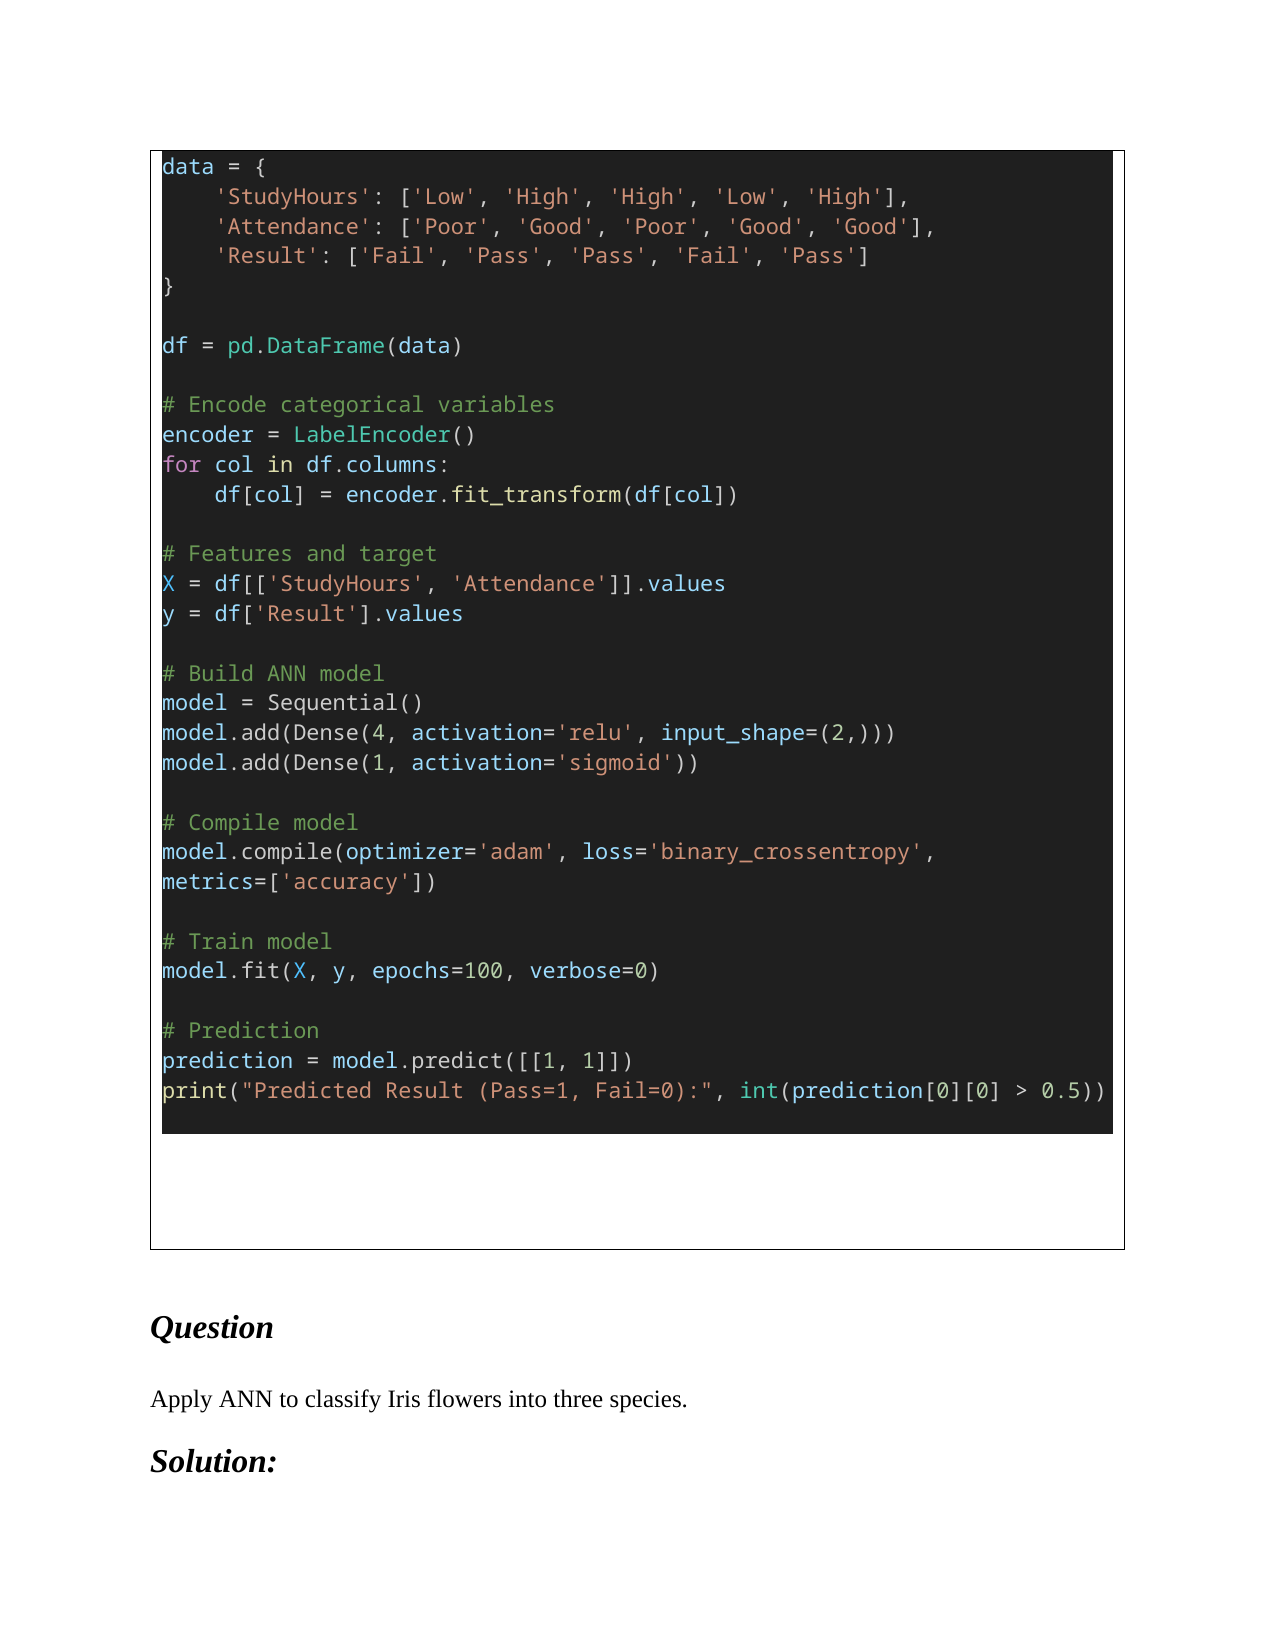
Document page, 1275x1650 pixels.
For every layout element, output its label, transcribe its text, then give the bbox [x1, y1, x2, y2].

text Apply ANN to classify Iris flowers into three species. [150, 1384, 1125, 1413]
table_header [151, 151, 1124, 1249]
text Solution: [150, 1442, 1125, 1480]
text Question [150, 1308, 1125, 1346]
